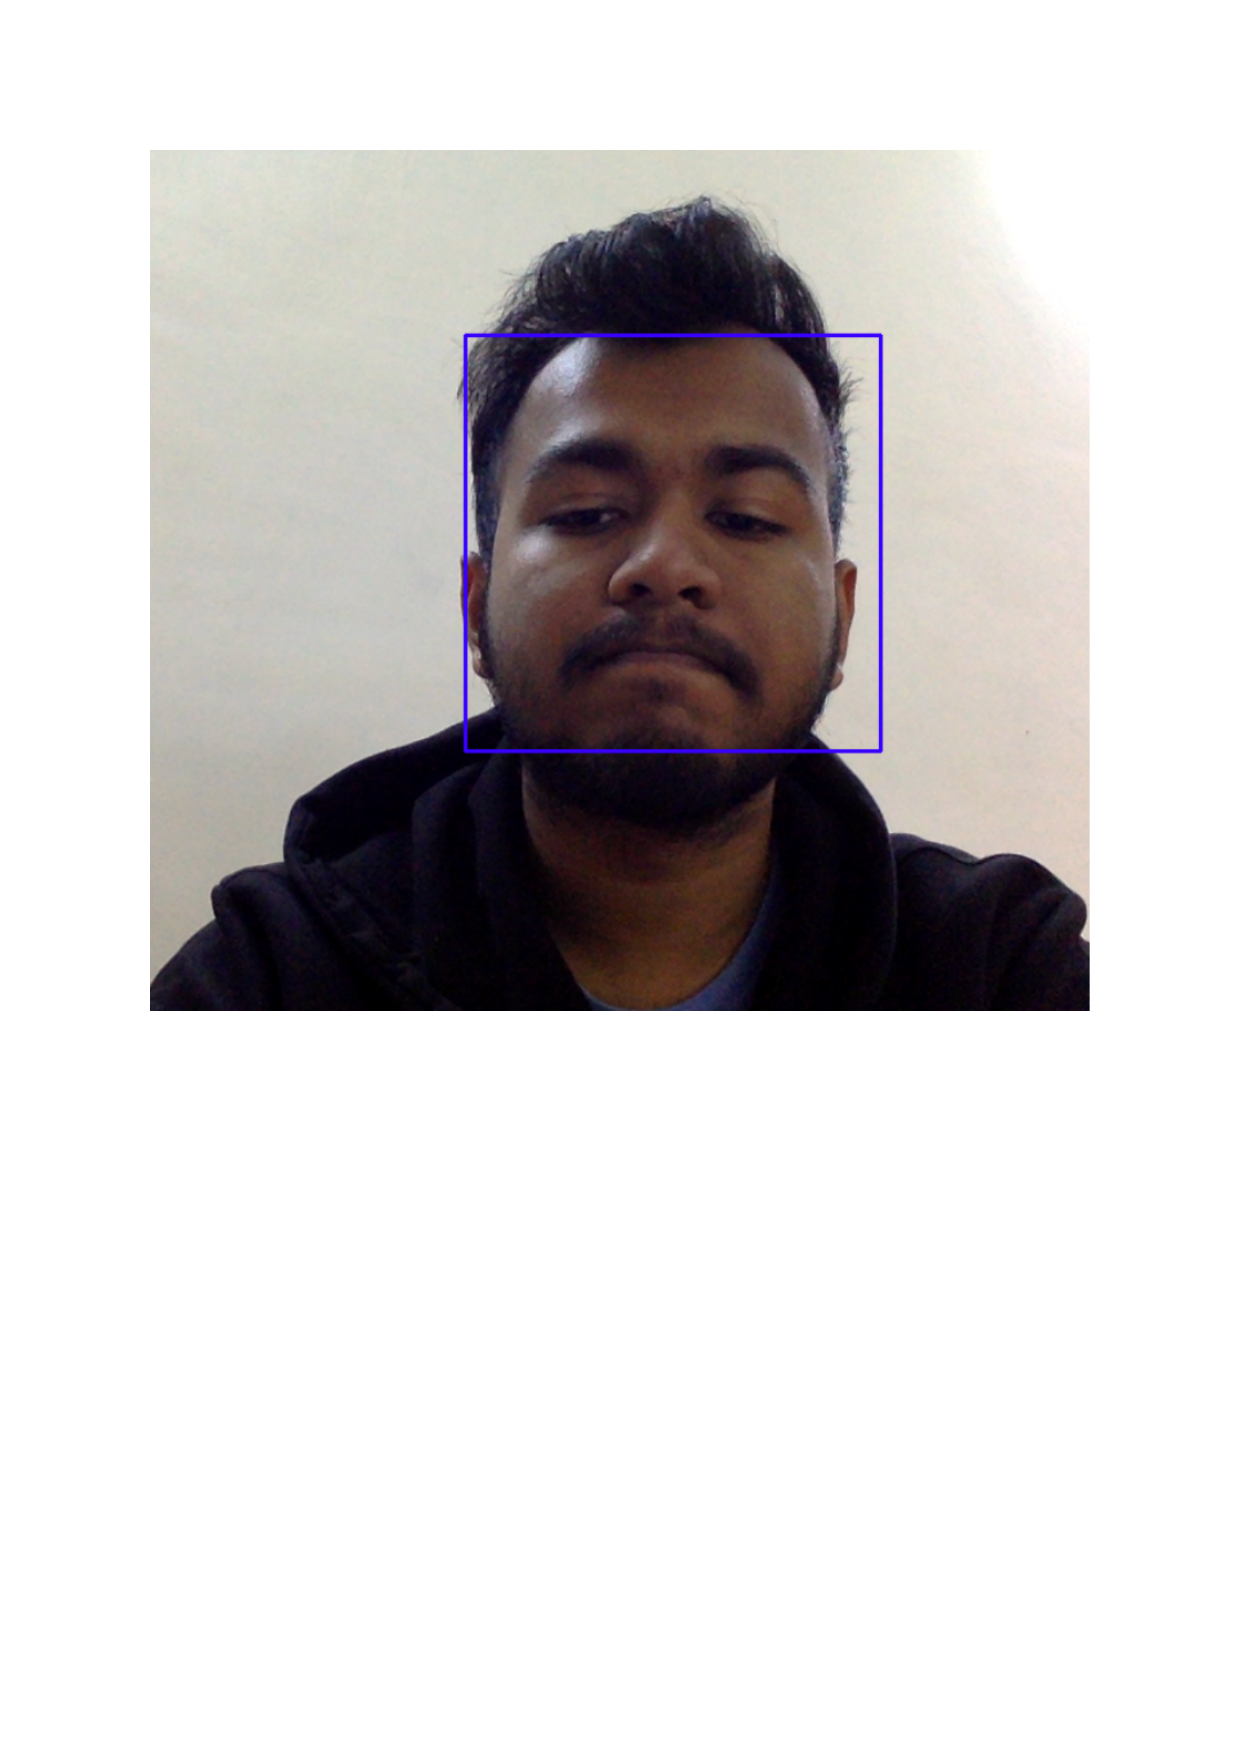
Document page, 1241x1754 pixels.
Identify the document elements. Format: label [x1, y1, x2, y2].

picture [150, 150, 1090, 1011]
